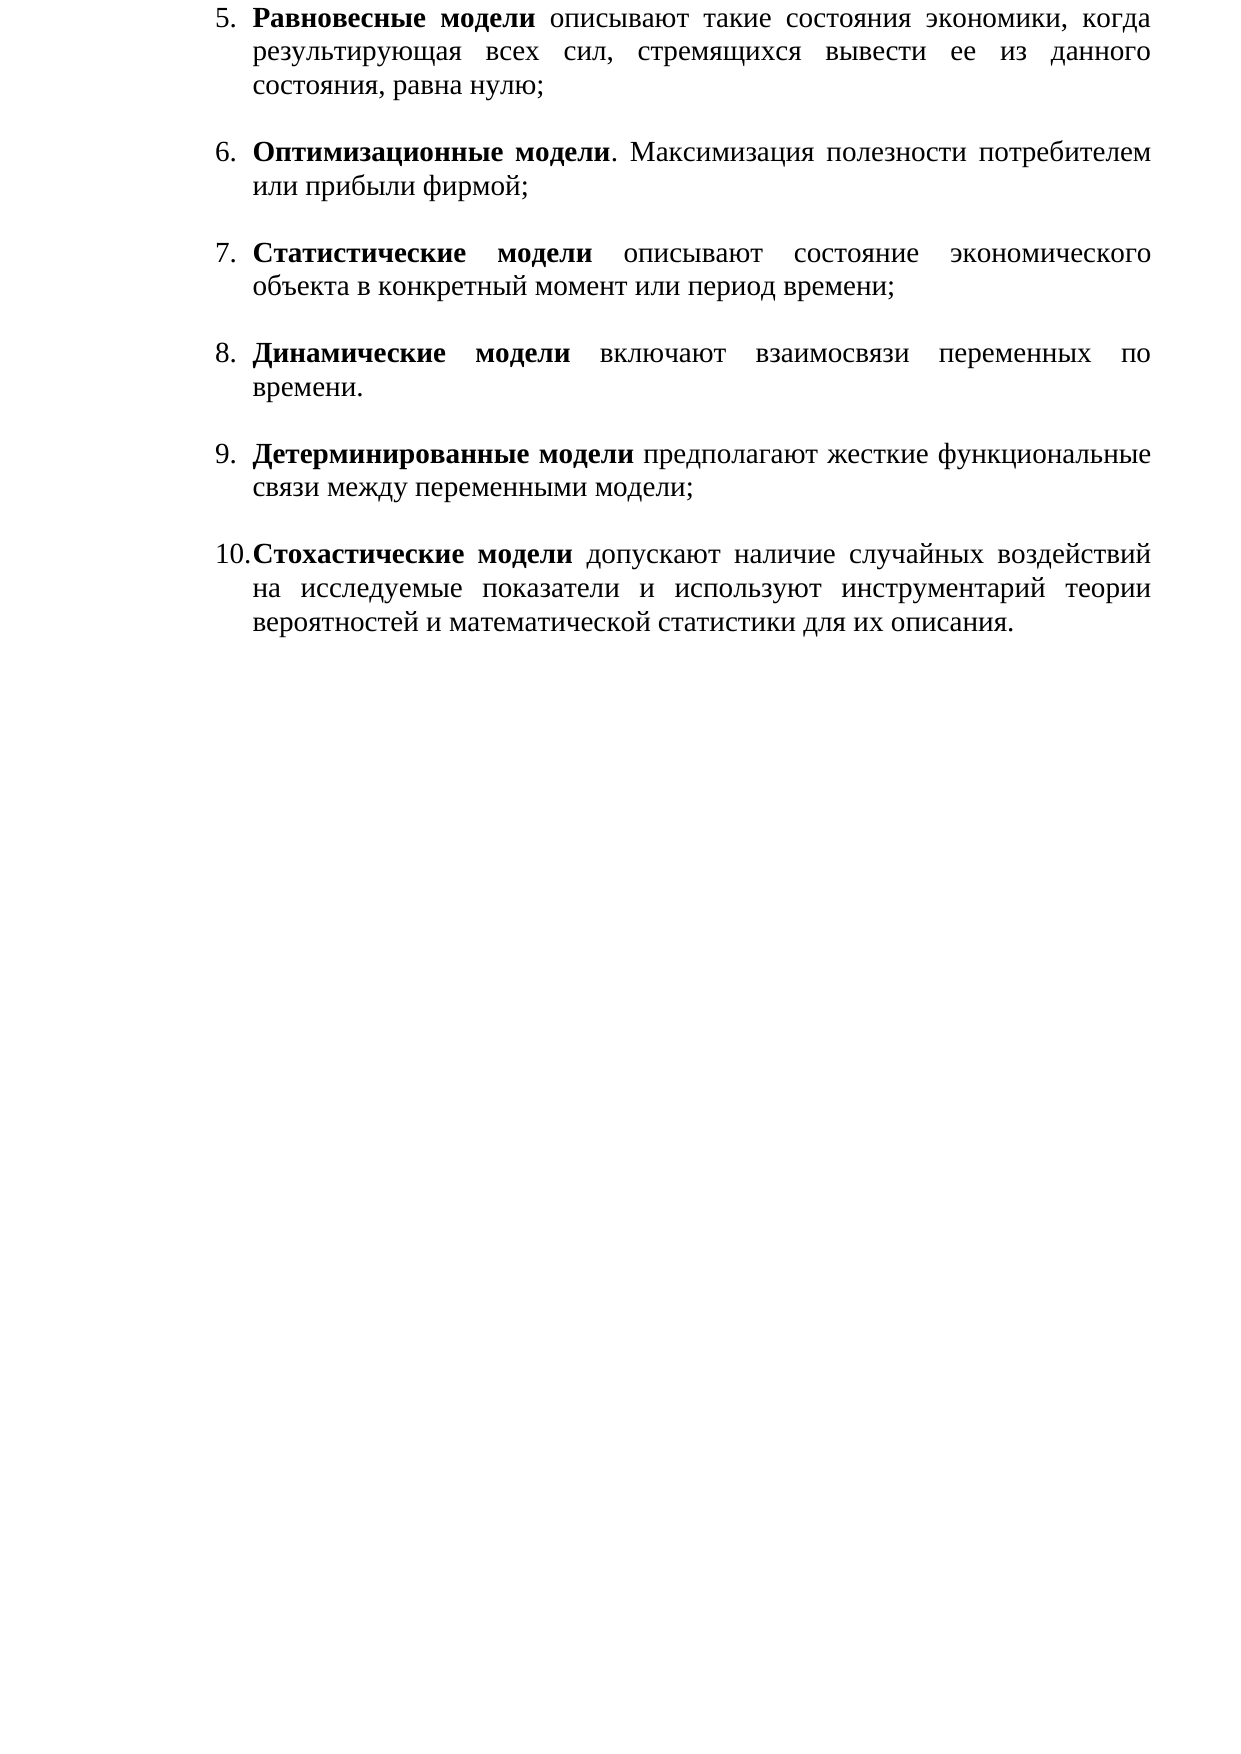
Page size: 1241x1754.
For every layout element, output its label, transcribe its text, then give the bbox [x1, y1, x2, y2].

list Стохастические модели допускают наличие случайных воздействий на исследуемые показатели и используют инструментарий теории вероятностей и математической статистики для их описания. [215, 537, 1152, 637]
list Равновесные модели описывают такие состояния экономики, когда результирующая всех сил, стремящихся вывести ее из данного состояния, равна нулю; [215, 0, 1152, 101]
list Динамические модели включают взаимосвязи переменных по времени. [215, 335, 1152, 402]
list Оптимизационные модели. Максимизация полезности потребителем или прибыли фирмой; [215, 134, 1152, 201]
list Статистические модели описывают состояние экономического объекта в конкретный момент или период времени; [215, 235, 1152, 302]
list Детерминированные модели предполагают жесткие функциональные связи между переменными модели; [215, 436, 1152, 503]
